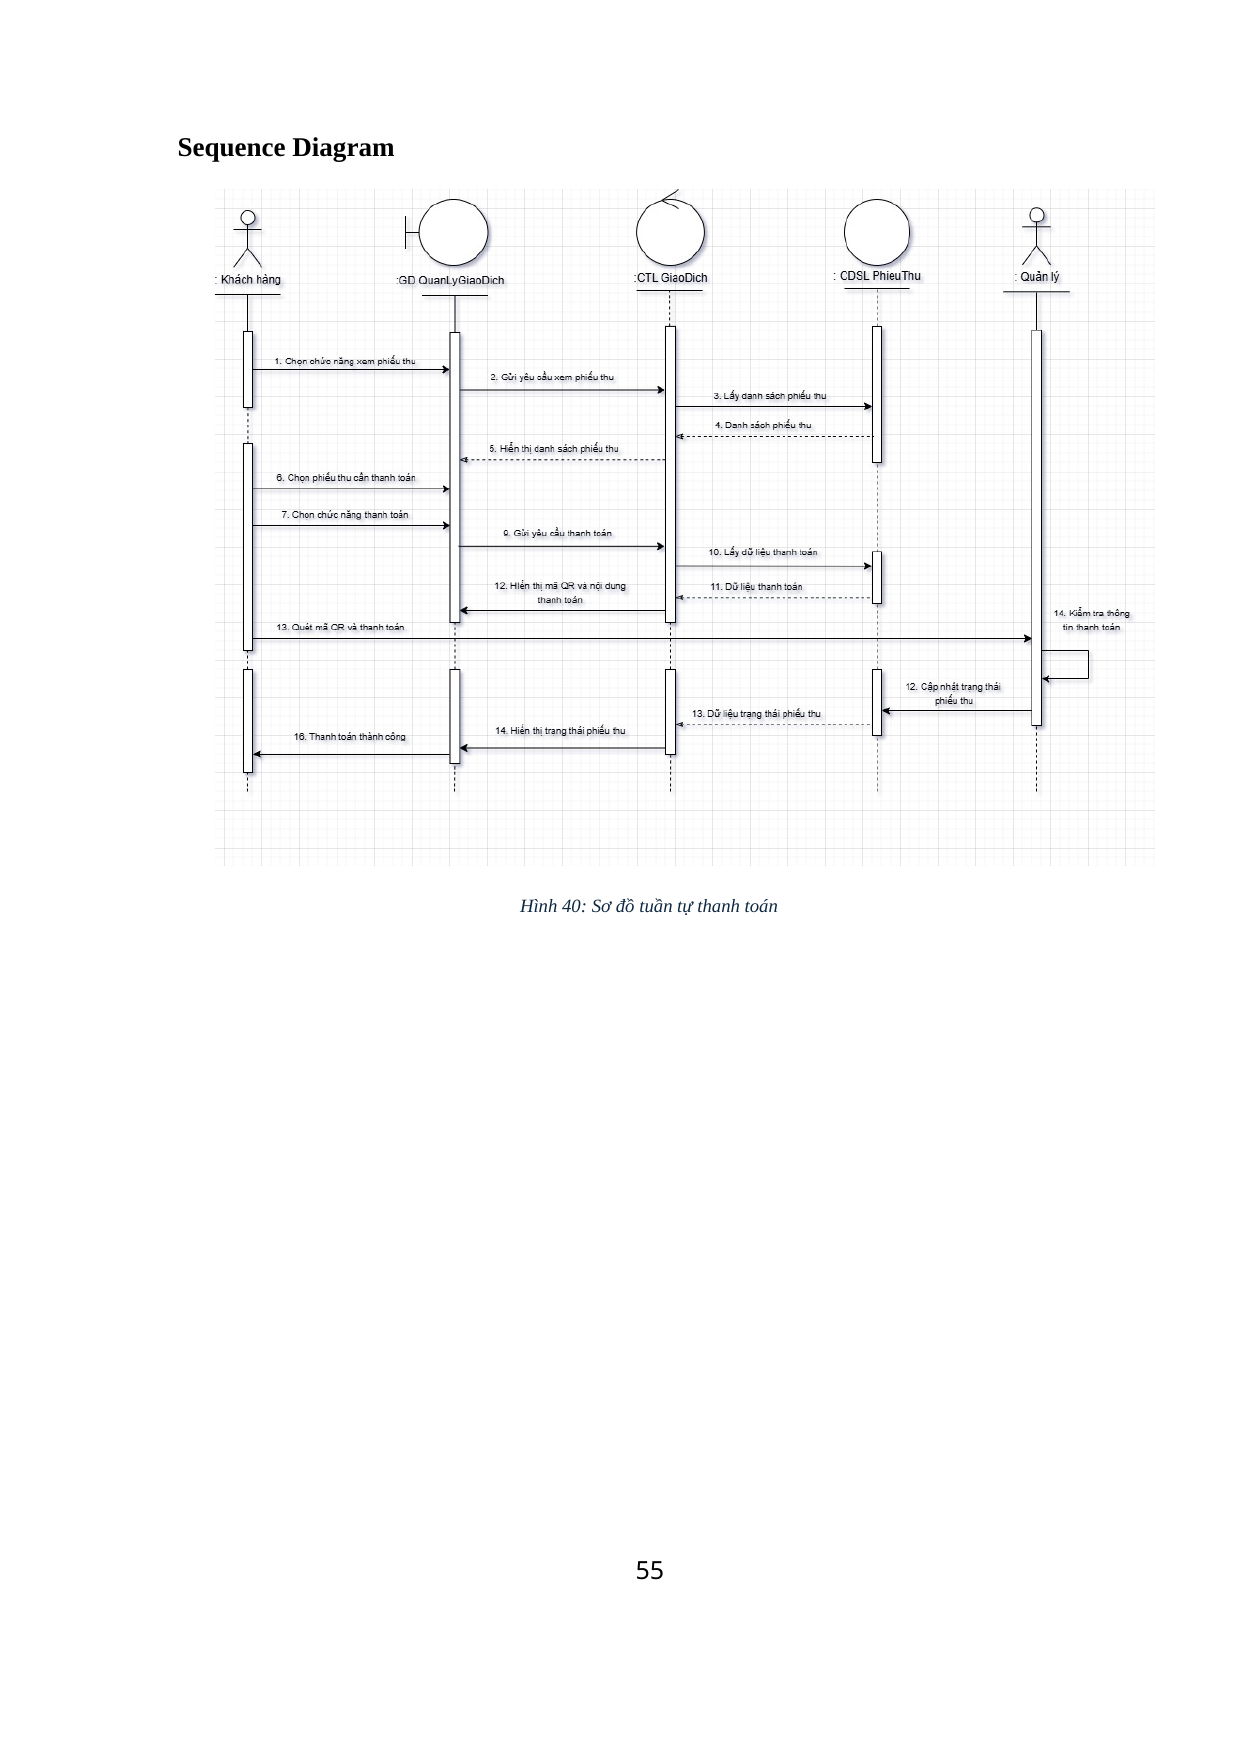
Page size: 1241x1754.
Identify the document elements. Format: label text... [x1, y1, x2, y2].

text Hình 40: Sơ đồ tuần tự thanh toán [177, 895, 1122, 916]
text Sequence Diagram [177, 131, 1122, 162]
picture [214, 189, 1155, 866]
